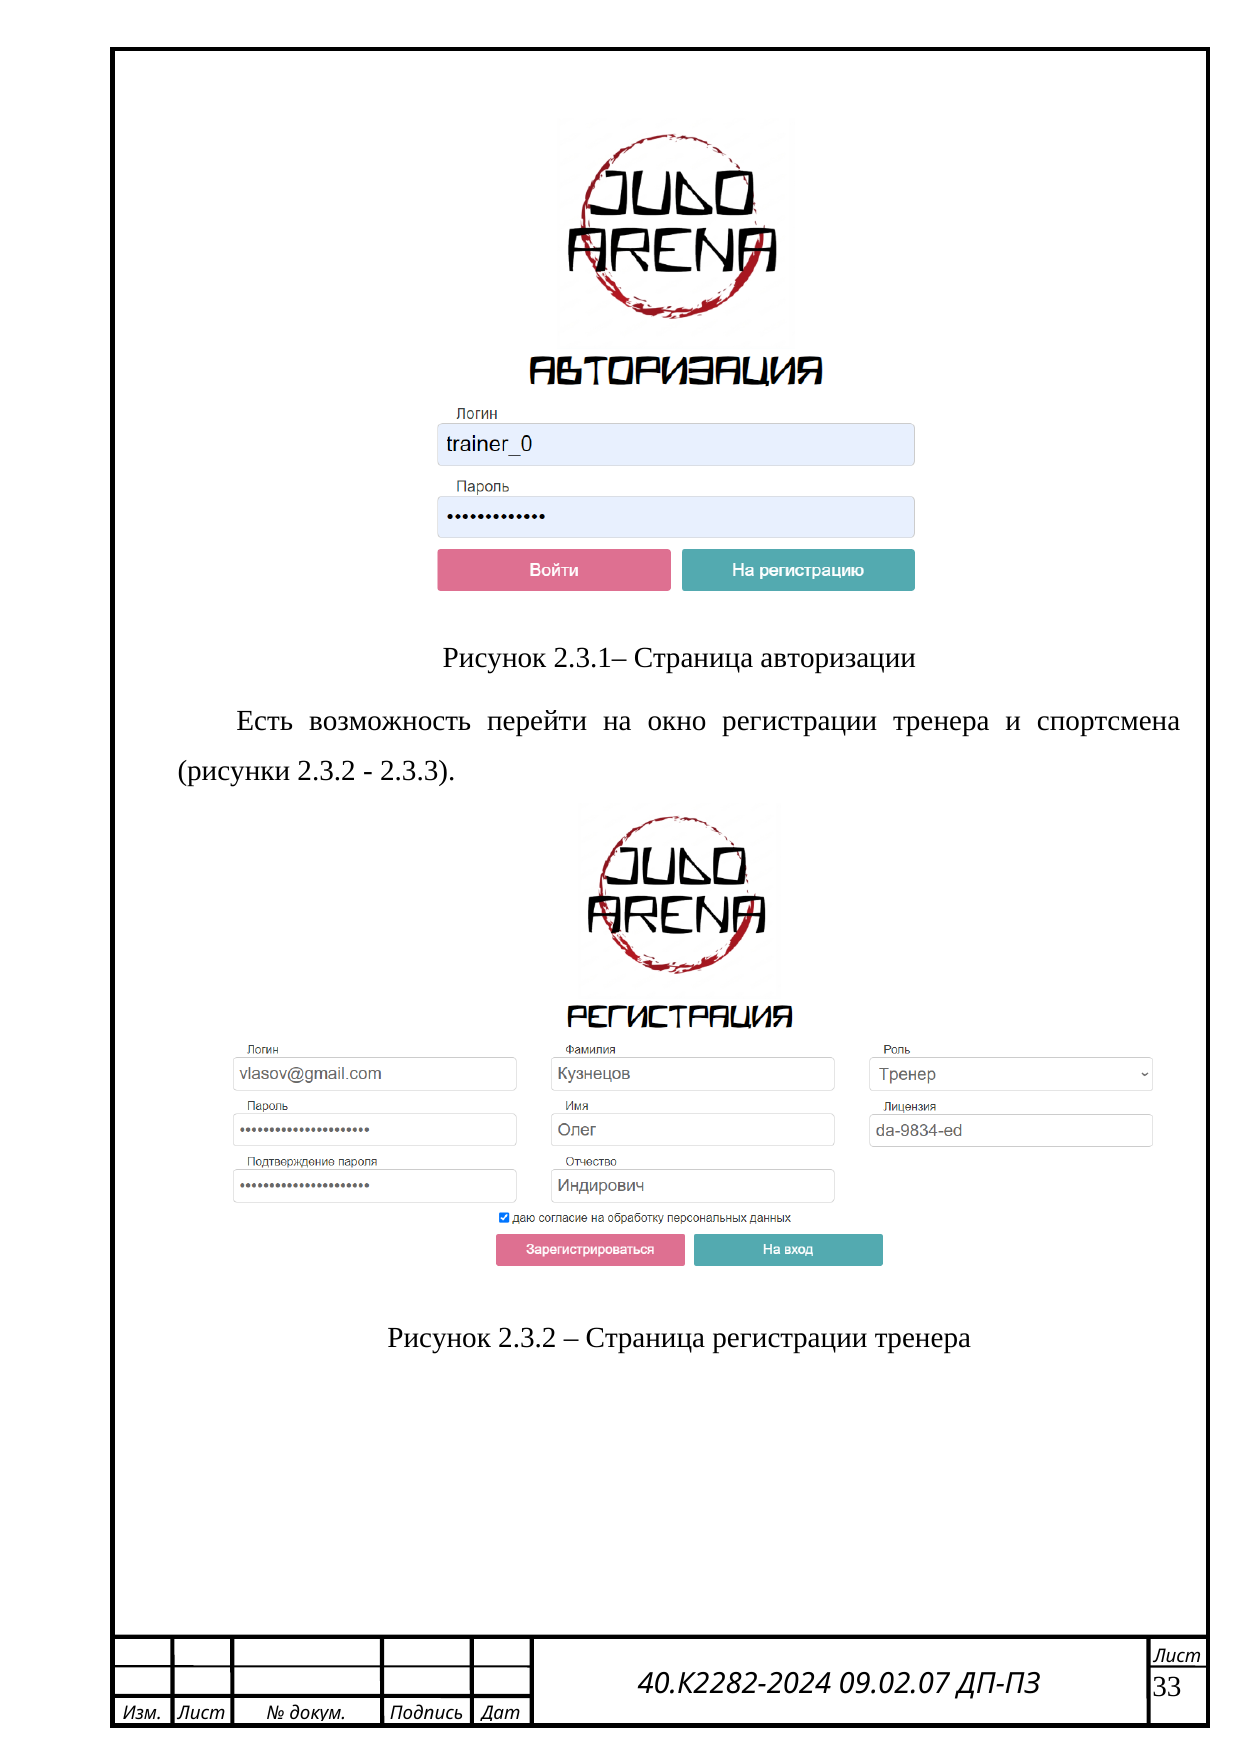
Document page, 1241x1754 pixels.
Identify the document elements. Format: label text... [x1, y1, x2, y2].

text Рисунок 2.3.2 – Страница регистрации тренера [177, 1320, 1181, 1353]
text Рисунок 2.3.1– Страница авторизации [177, 640, 1181, 673]
picture [177, 118, 1182, 624]
text Есть возможность перейти на окно регистрации тренера и спортсмена (рисунки 2.3.2 - 2.3.3). [177, 703, 1181, 787]
picture [177, 803, 1182, 1304]
